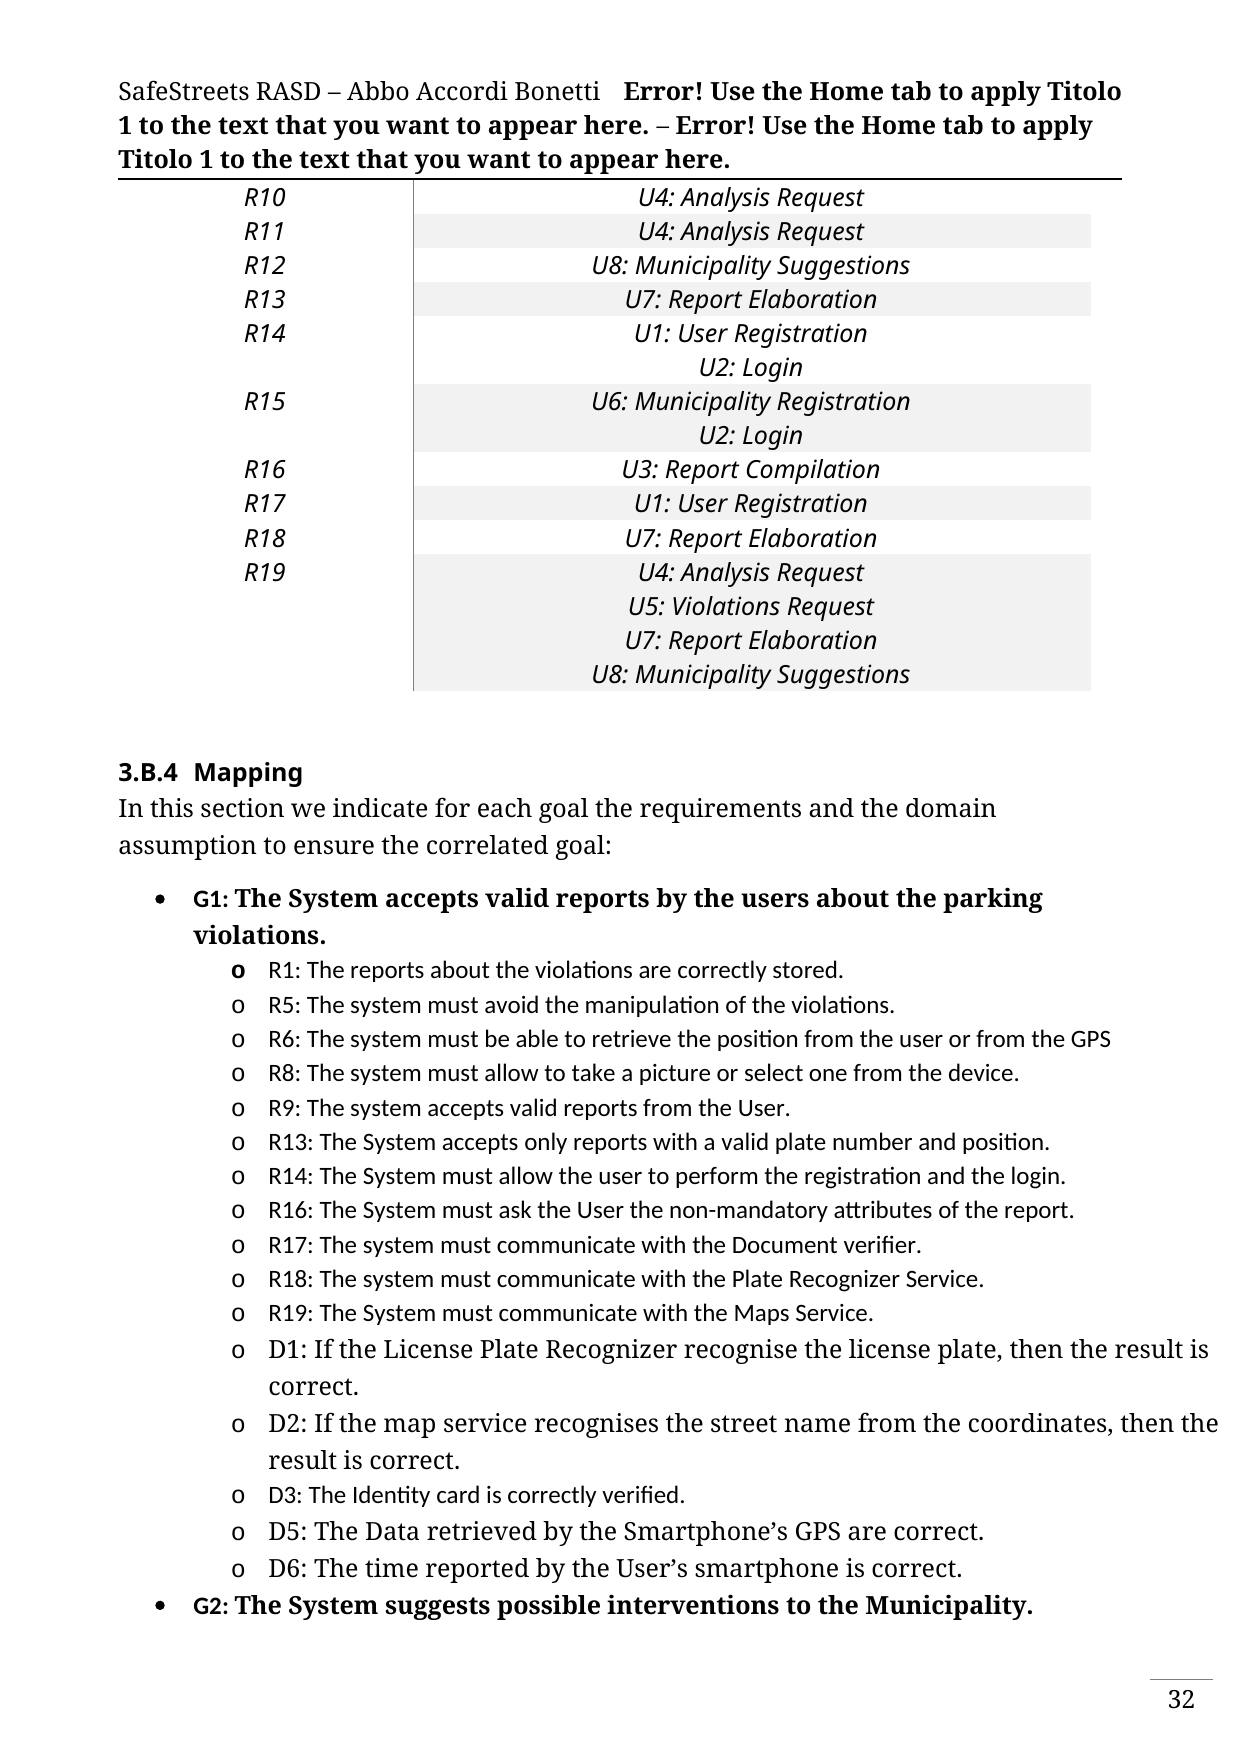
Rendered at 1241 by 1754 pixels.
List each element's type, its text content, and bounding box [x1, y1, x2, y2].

table_cell R14 [118, 316, 413, 384]
list R17: The system must communicate with the Document verifier. [231, 1229, 1122, 1261]
list R16: The System must ask the User the non-mandatory attributes of the report. [231, 1194, 1122, 1226]
table_cell R19 [118, 554, 413, 691]
table_cell R12 [118, 248, 413, 282]
table_cell U1: User Registration [414, 486, 1091, 520]
table_cell U4: Analysis Request [414, 214, 1091, 248]
list R5: The system must avoid the manipulation of the violations. [231, 989, 1122, 1021]
table_cell U4: Analysis Request U5: Violations Request U7: Report Elaboration U8: Municipality Suggestions [414, 554, 1091, 691]
table_cell R16 [118, 452, 413, 486]
table_cell U7: Report Elaboration [414, 520, 1091, 554]
table_cell R15 [118, 384, 413, 452]
list D3: The Identity card is correctly verified. [231, 1479, 1240, 1511]
list R18: The system must communicate with the Plate Recognizer Service. [231, 1263, 1122, 1295]
table_cell U1: User Registration U2: Login [414, 316, 1091, 384]
table_cell R11 [118, 214, 413, 248]
table_cell R18 [118, 520, 413, 554]
table_cell U7: Report Elaboration [414, 282, 1091, 316]
subtitle Mapping [118, 754, 1122, 788]
table_cell R13 [118, 282, 413, 316]
list G1: The System accepts valid reports by the users about the parking violations. [156, 881, 1122, 952]
table_cell U3: Report Compilation [414, 452, 1091, 486]
table_cell R10 [118, 180, 413, 214]
list R8: The system must allow to take a picture or select one from the device. [231, 1057, 1122, 1089]
list D2: If the map service recognises the street name from the coordinates, then the result is correct. [231, 1405, 1240, 1476]
list R19: The System must communicate with the Maps Service. [231, 1297, 1122, 1329]
table_cell R17 [118, 486, 413, 520]
table_cell U8: Municipality Suggestions [414, 248, 1091, 282]
list R13: The System accepts only reports with a valid plate number and position. [231, 1126, 1240, 1158]
list R14: The System must allow the user to perform the registration and the login. [231, 1160, 1122, 1192]
list R9: The system accepts valid reports from the User. [231, 1092, 1240, 1123]
list R6: The system must be able to retrieve the position from the user or from the GPS [231, 1023, 1122, 1055]
list D5: The Data retrieved by the Smartphone’s GPS are correct. [231, 1513, 1240, 1548]
list D1: If the License Plate Recognizer recognise the license plate, then the result is correct. [231, 1332, 1240, 1403]
list R1: The reports about the violations are correctly stored. [231, 955, 1122, 986]
table_cell U6: Municipality Registration U2: Login [414, 384, 1091, 452]
list G2: The System suggests possible interventions to the Municipality. [156, 1587, 1122, 1621]
table_cell U4: Analysis Request [414, 180, 1091, 214]
text In this section we indicate for each goal the requirements and the domain assumption to ensure the correlated goal: [118, 791, 1122, 862]
list D6: The time reported by the User’s smartphone is correct. [231, 1550, 1240, 1585]
